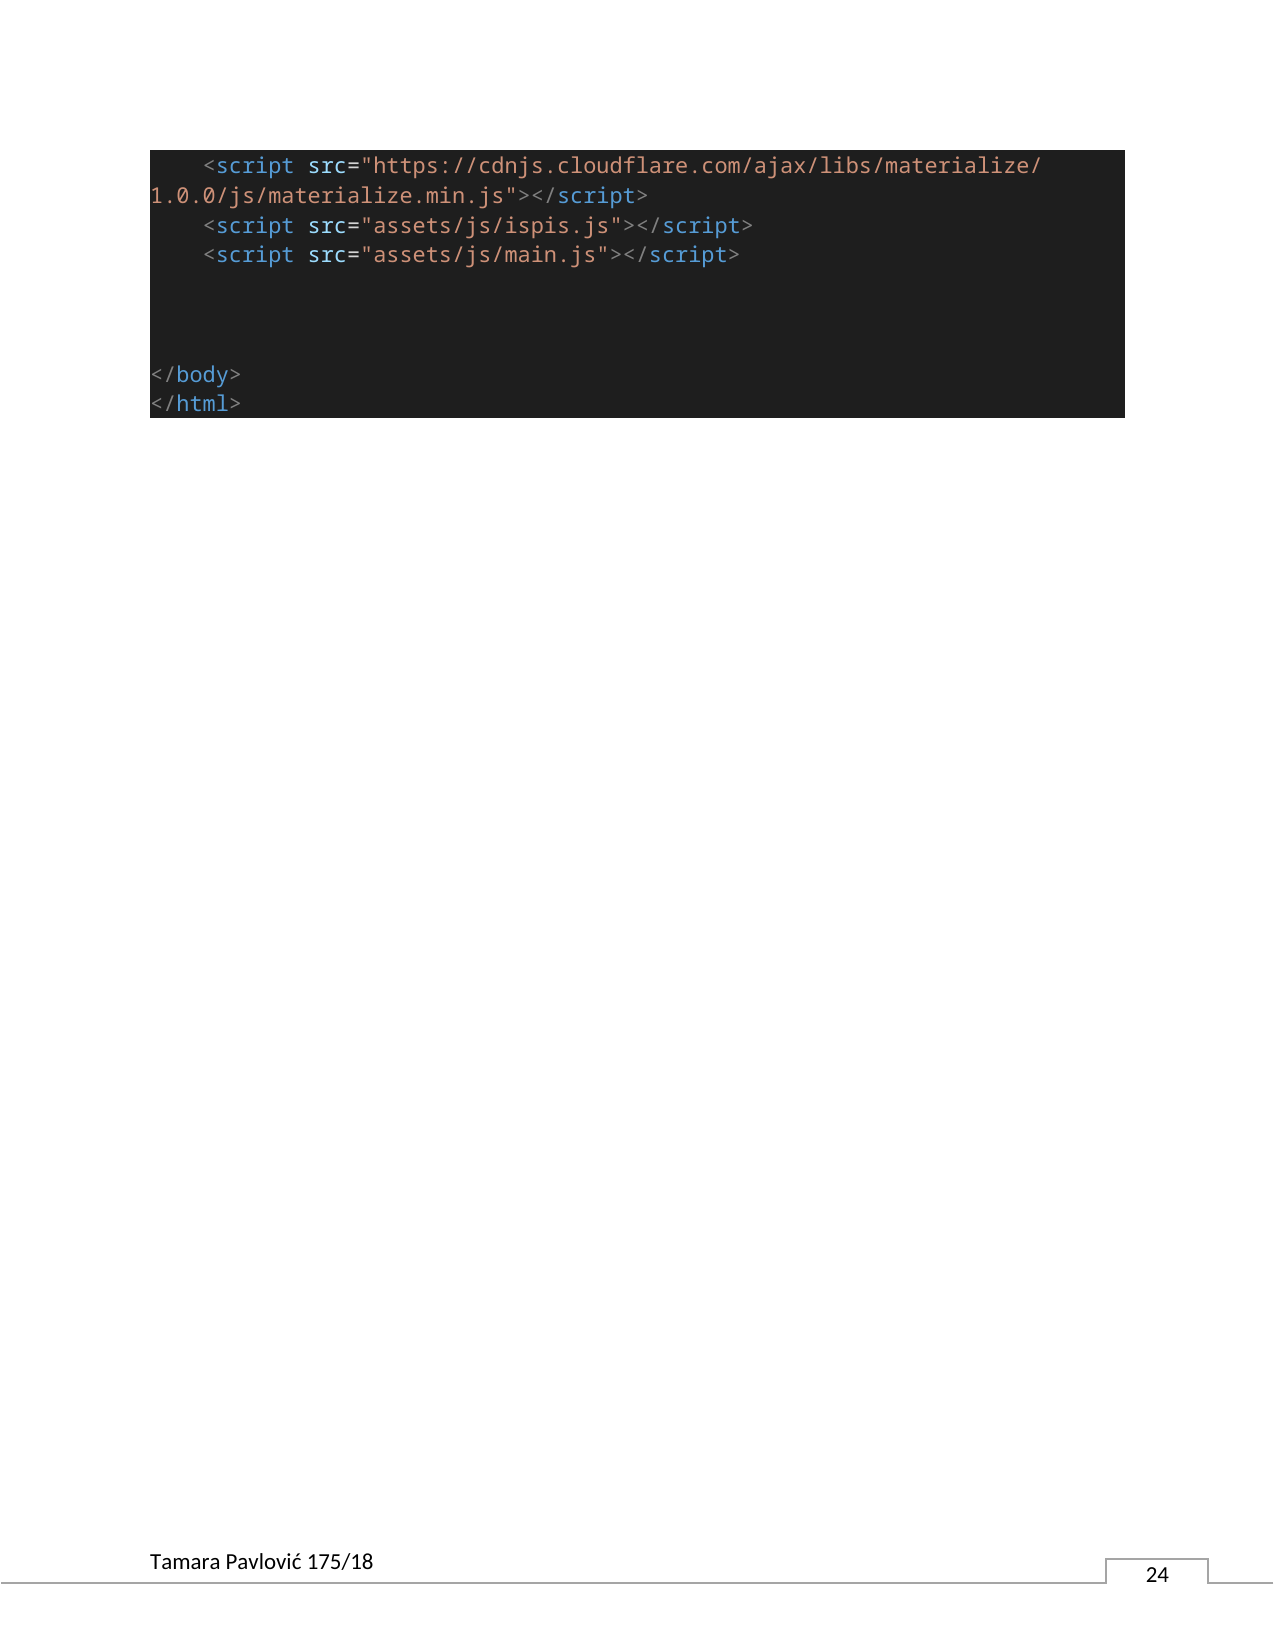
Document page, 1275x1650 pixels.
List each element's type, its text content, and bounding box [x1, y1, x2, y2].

text <script src="https://cdnjs.cloudflare.com/ajax/libs/materialize/1.0.0/js/materialize.min.js"></script> [150, 150, 1125, 209]
text <script src="assets/js/ispis.js"></script> [150, 209, 1125, 239]
text </body> [150, 358, 1125, 388]
text <script src="assets/js/main.js"></script> [150, 239, 1125, 269]
text </html> [150, 388, 1125, 418]
